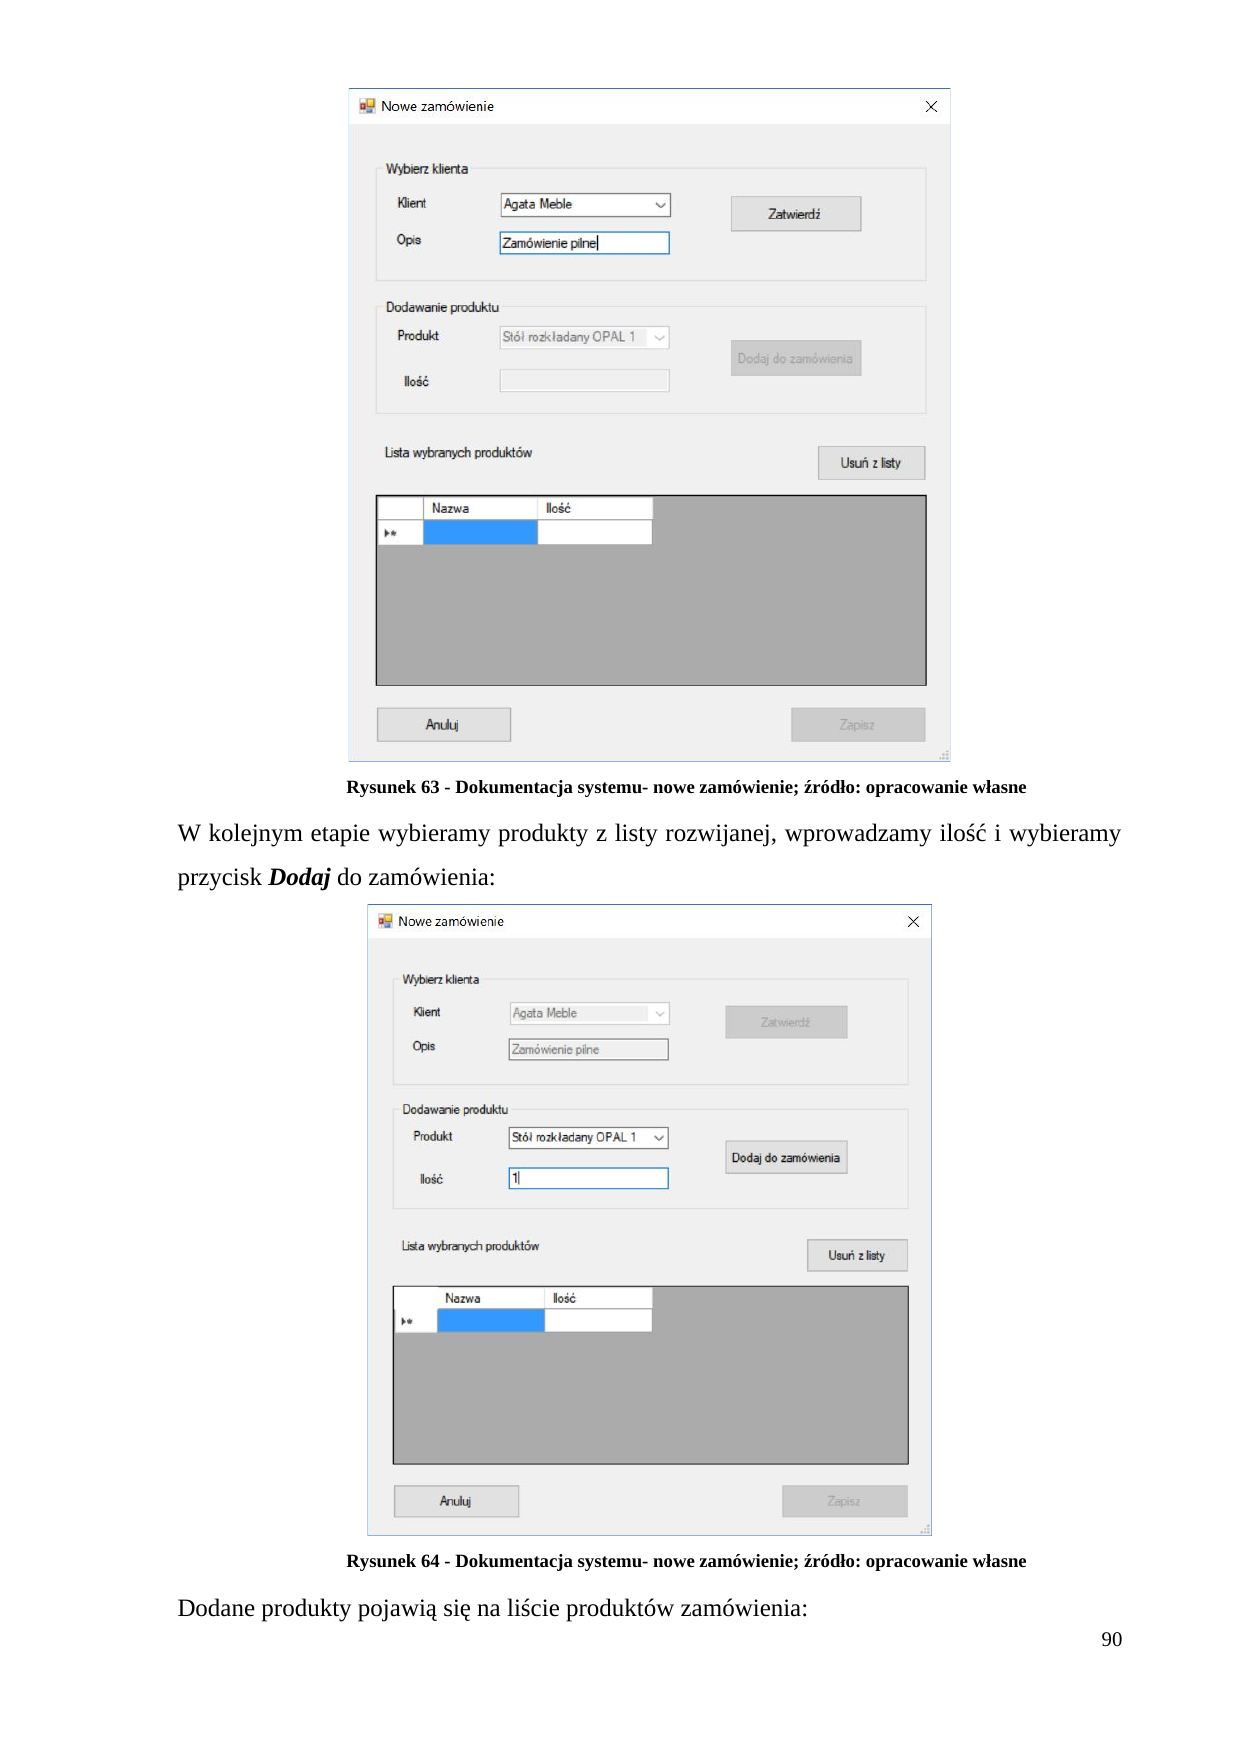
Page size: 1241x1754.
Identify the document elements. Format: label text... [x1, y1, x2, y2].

text Dodane produkty pojawią się na liście produktów zamówienia: [177, 1593, 1122, 1622]
text Rysunek 63 - Dokumentacja systemu- nowe zamówienie; źródło: opracowanie własne [177, 776, 1122, 798]
text Rysunek 64 - Dokumentacja systemu- nowe zamówienie; źródło: opracowanie własne [177, 1550, 1122, 1572]
picture [367, 904, 932, 1536]
text W kolejnym etapie wybieramy produkty z listy rozwijanej, wprowadzamy ilość i wybieramy przycisk Dodaj do zamówienia: [177, 818, 1122, 890]
picture [348, 88, 951, 762]
